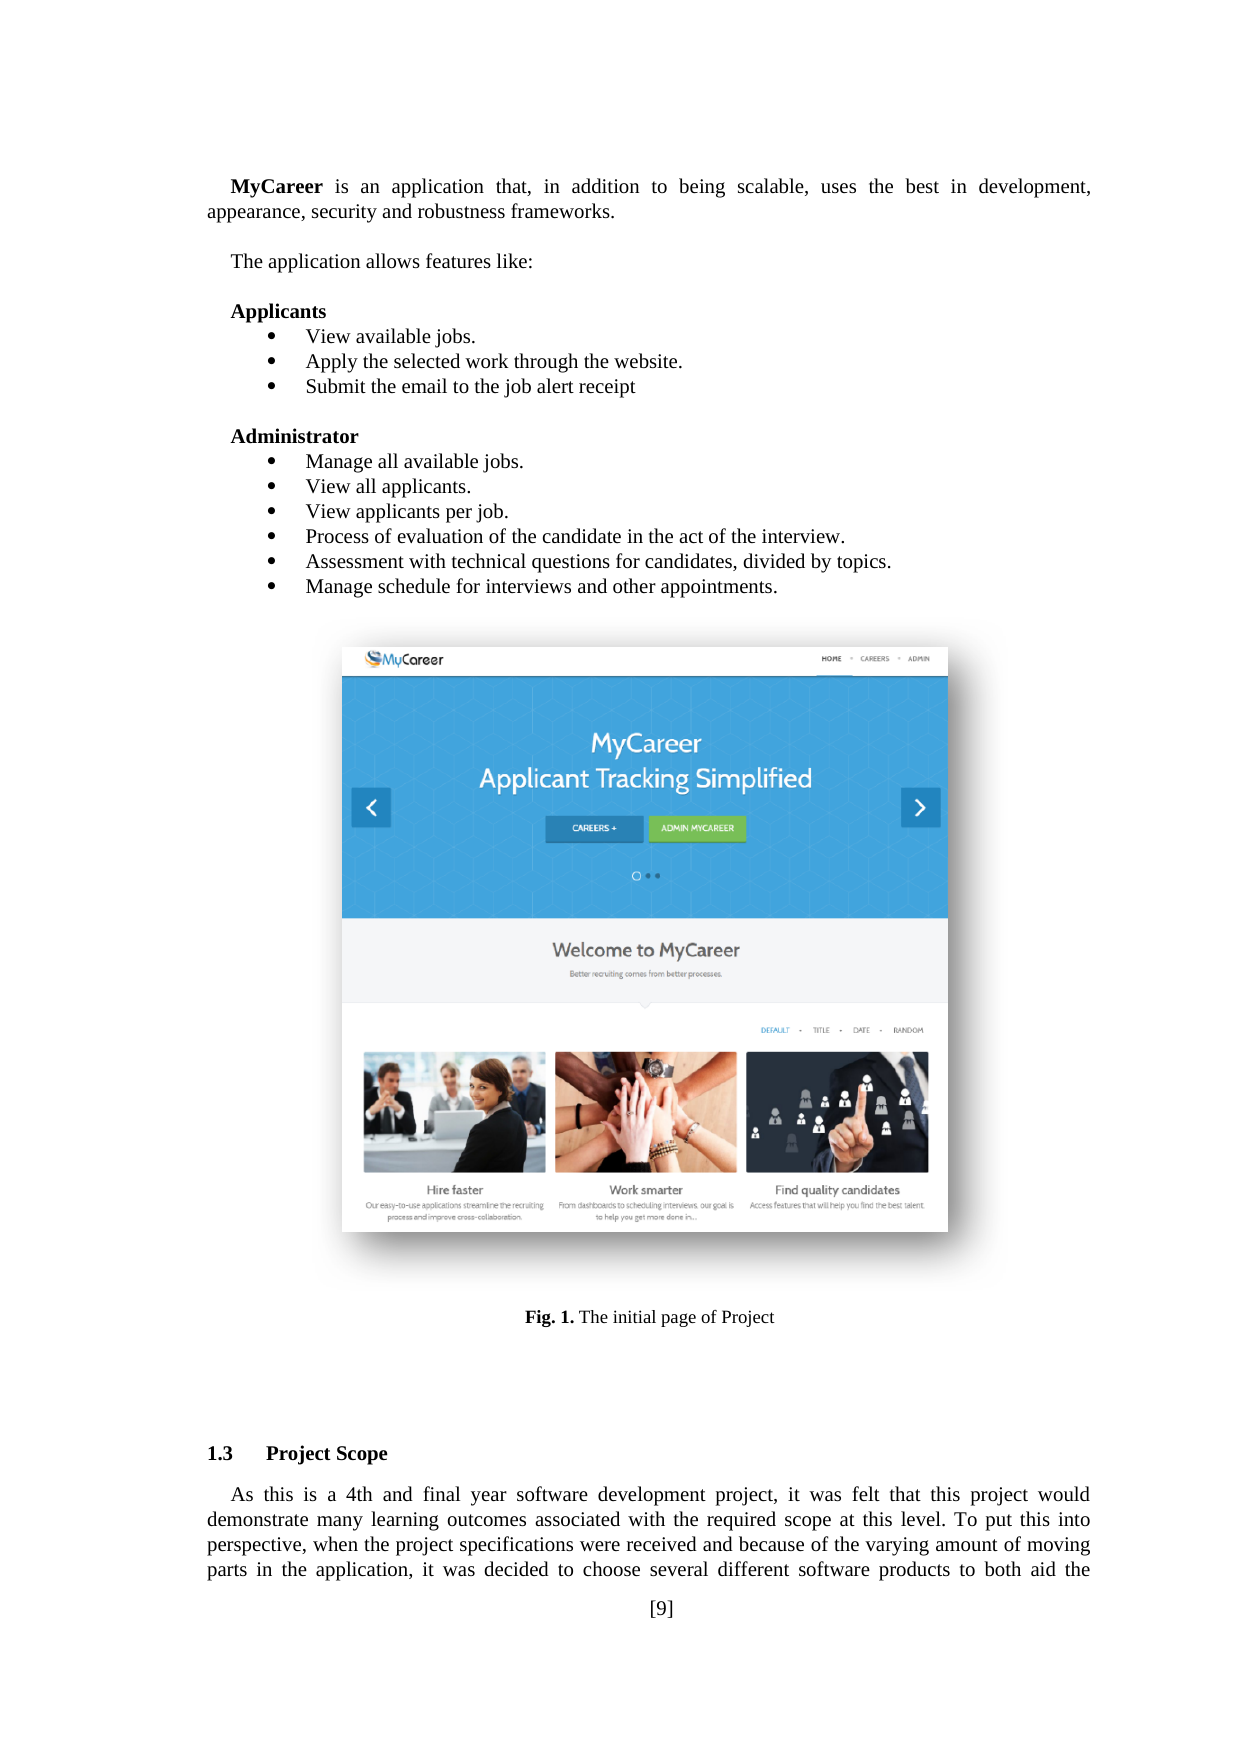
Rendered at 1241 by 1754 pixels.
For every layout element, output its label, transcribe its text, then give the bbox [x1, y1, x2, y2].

list Manage schedule for interviews and other appointments. [268, 573, 1092, 598]
list View available jobs. [268, 323, 1092, 348]
picture [342, 647, 948, 1232]
text Fig. 1. The initial page of Project [207, 1304, 1092, 1327]
list Process of evaluation of the candidate in the act of the interview. [268, 523, 1092, 548]
text Administrator [207, 423, 1092, 448]
list View applicants per job. [268, 498, 1092, 523]
text The application allows features like: [207, 248, 1092, 273]
text MyCareer is an application that, in addition to being scalable, uses the best in development, appearance, security and robustness frameworks. [207, 173, 1092, 223]
list Submit the email to the job alert receipt [268, 373, 1092, 398]
text Applicants [207, 298, 1092, 323]
subtitle Project Scope [207, 1439, 1092, 1464]
list Apply the selected work through the website. [268, 348, 1092, 373]
list Manage all available jobs. [268, 448, 1092, 473]
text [207, 1481, 1092, 1581]
list View all applicants. [268, 473, 1092, 498]
list Assessment with technical questions for candidates, divided by topics. [268, 548, 1092, 573]
